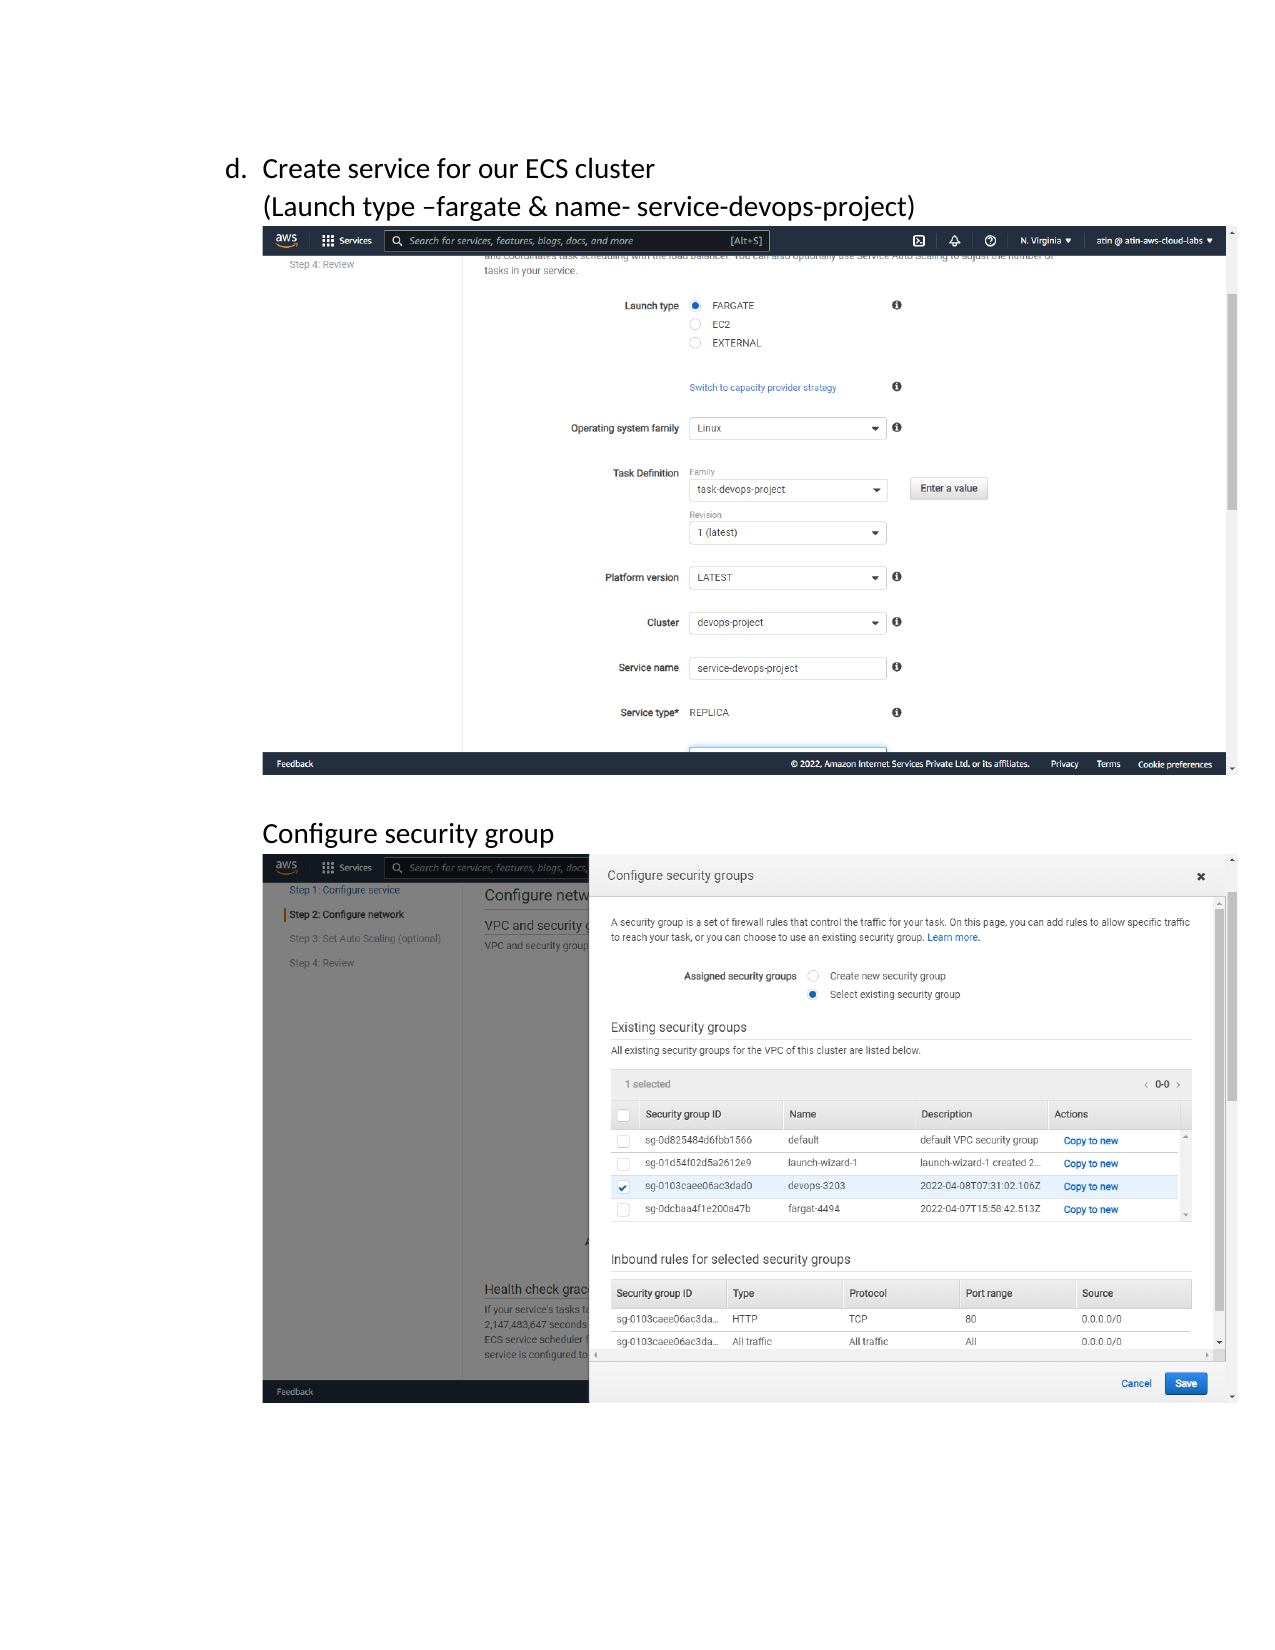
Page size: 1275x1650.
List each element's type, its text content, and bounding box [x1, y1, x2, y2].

picture [262, 854, 1238, 1403]
list (Launch type –fargate & name- service-devops-project) [262, 188, 1125, 224]
picture [262, 226, 1238, 775]
list Create service for our ECS cluster [225, 150, 1125, 186]
list Configure security group [262, 816, 1125, 851]
